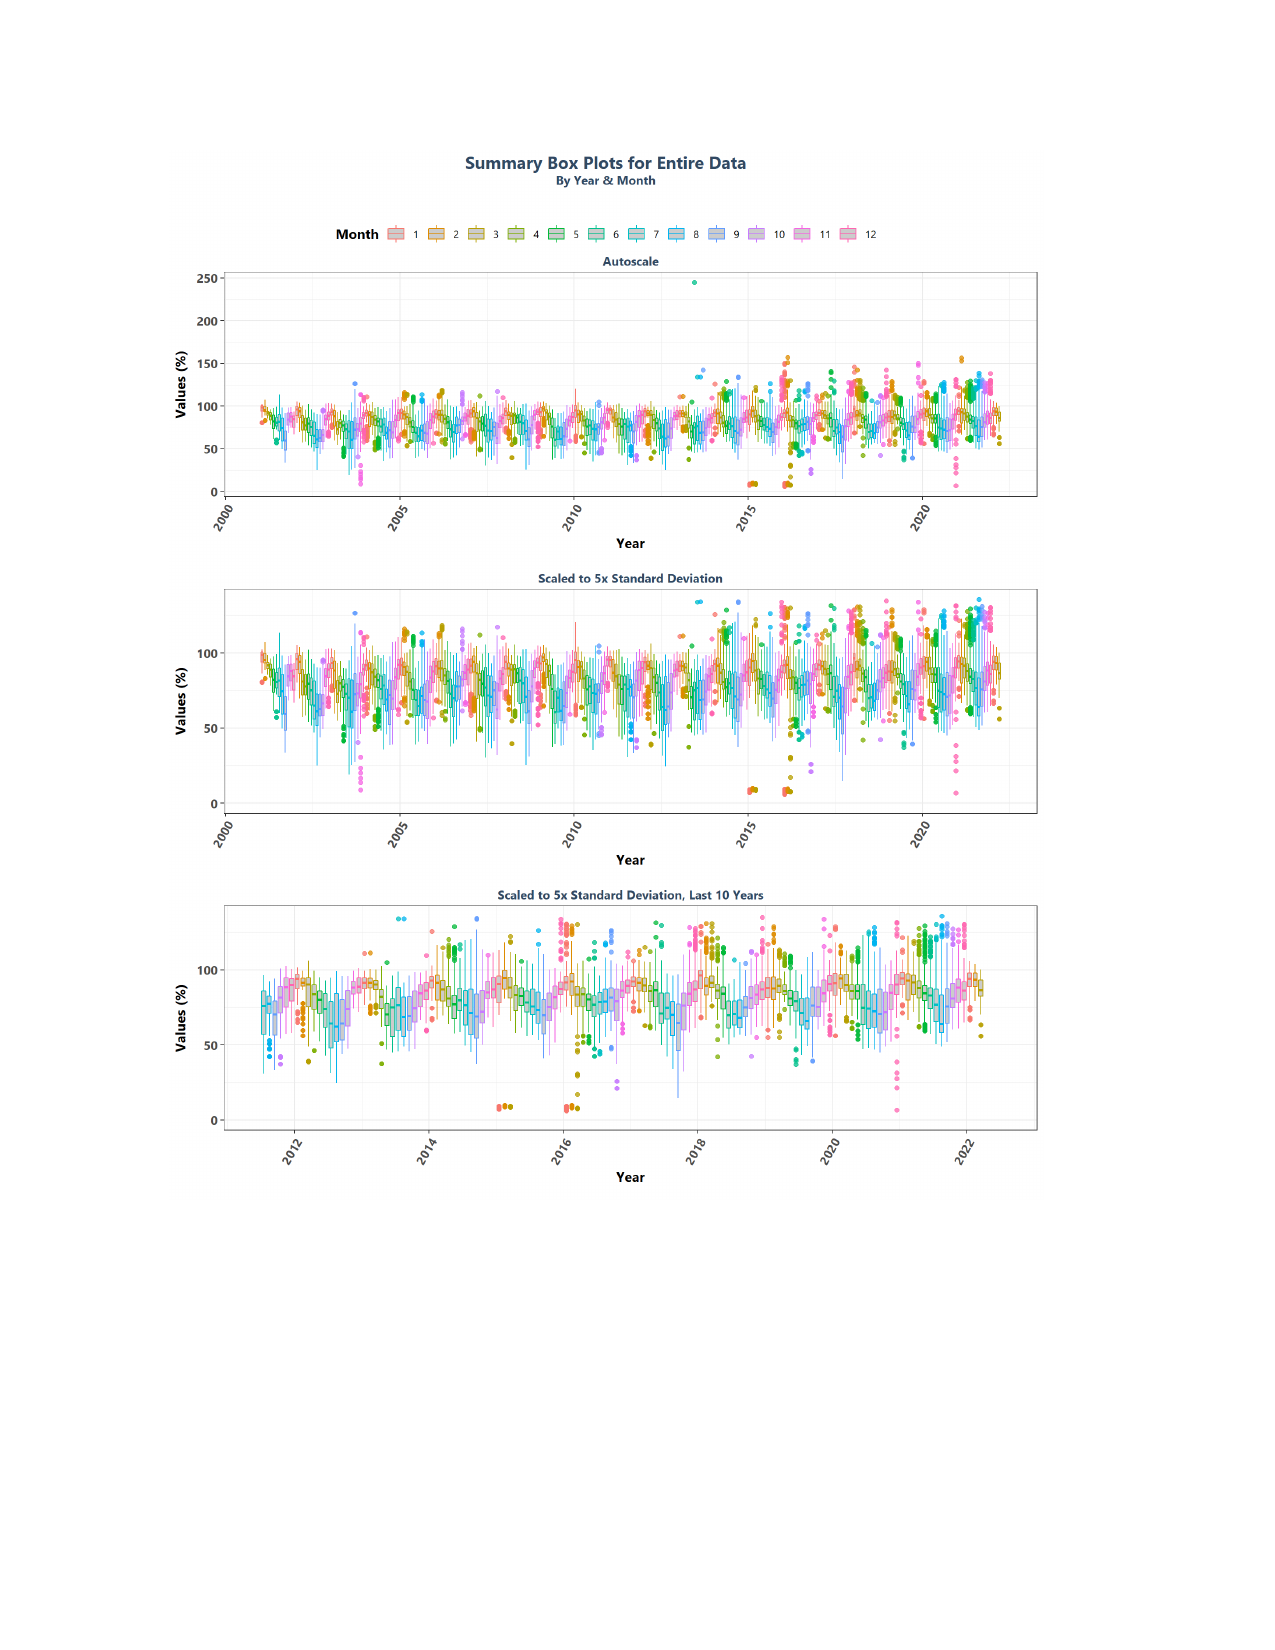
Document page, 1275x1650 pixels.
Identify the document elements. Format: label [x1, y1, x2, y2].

picture [168, 150, 1044, 1200]
